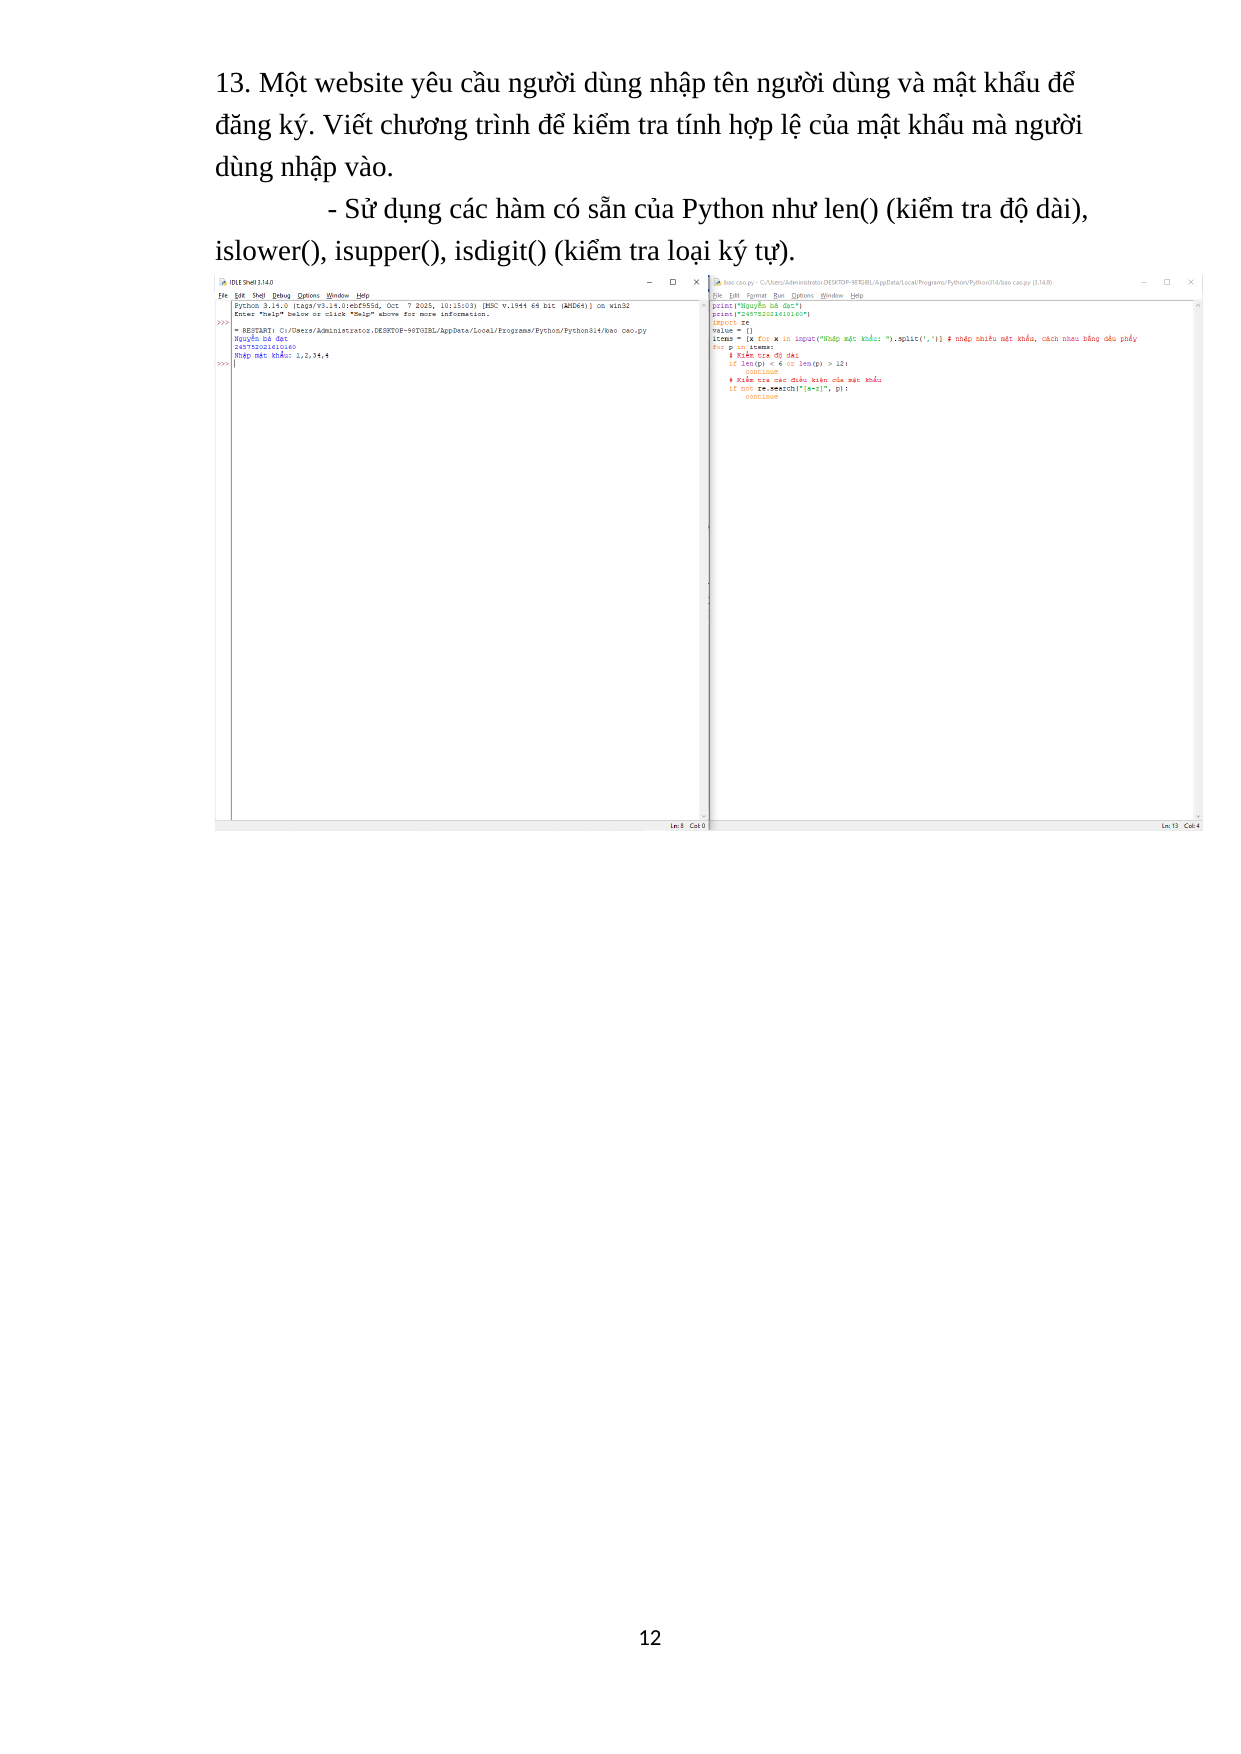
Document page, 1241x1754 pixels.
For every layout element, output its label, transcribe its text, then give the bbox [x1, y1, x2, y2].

picture [214, 275, 1203, 831]
text - Sử dụng các hàm có sẵn của Python như len() (kiểm tra độ dài), islower(), isupper(), isdigit() (kiểm tra loại ký tự). [215, 191, 1122, 267]
text 13. Một website yêu cầu người dùng nhập tên người dùng và mật khẩu để đăng ký. Viết chương trình để kiểm tra tính hợp lệ của mật khẩu mà người dùng nhập vào. [215, 66, 1122, 183]
